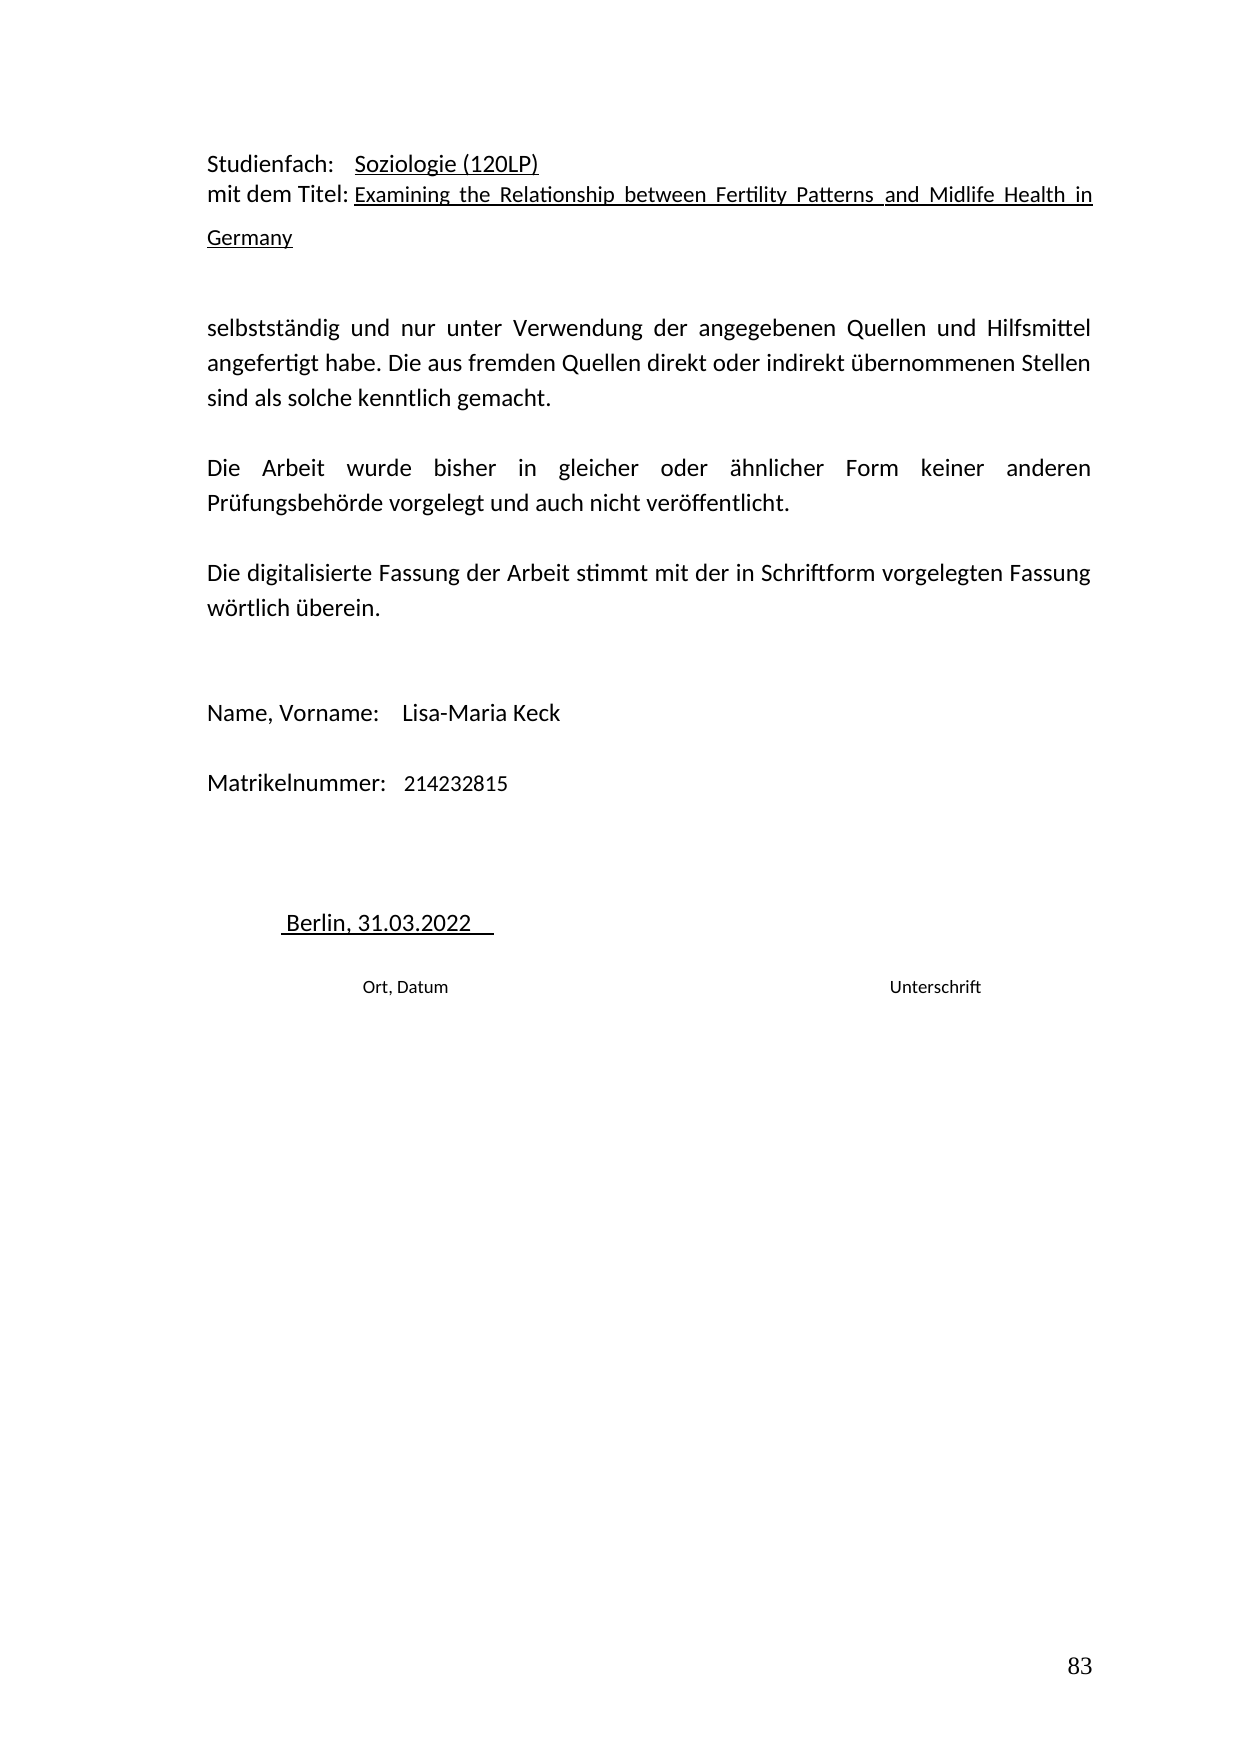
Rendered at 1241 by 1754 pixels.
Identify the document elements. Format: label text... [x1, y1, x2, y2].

text Matrikelnummer: 214232815 [207, 767, 1092, 797]
text Die digitalisierte Fassung der Arbeit stimmt mit der in Schriftform vorgelegten Fassung wörtlich überein. [207, 557, 1092, 622]
text Ort, Datum Unterschrift [281, 975, 1092, 998]
text selbstständig und nur unter Verwendung der angegebenen Quellen und Hilfsmittel angefertigt habe. Die aus fremden Quellen direkt oder indirekt übernommenen Stellen sind als solche kenntlich gemacht. [207, 312, 1092, 412]
text Name, Vorname: Lisa-Maria Keck [207, 697, 1092, 727]
text Die Arbeit wurde bisher in gleicher oder ähnlicher Form keiner anderen Prüfungsbehörde vorgelegt und auch nicht veröffentlicht. [207, 452, 1092, 517]
text Studienfach: Soziologie (120LP) [207, 148, 1092, 178]
text mit dem Titel: Examining the Relationship between Fertility Patterns and Midlife Health in Germany [207, 178, 1092, 251]
text Berlin, 31.03.2022 [281, 907, 1092, 937]
